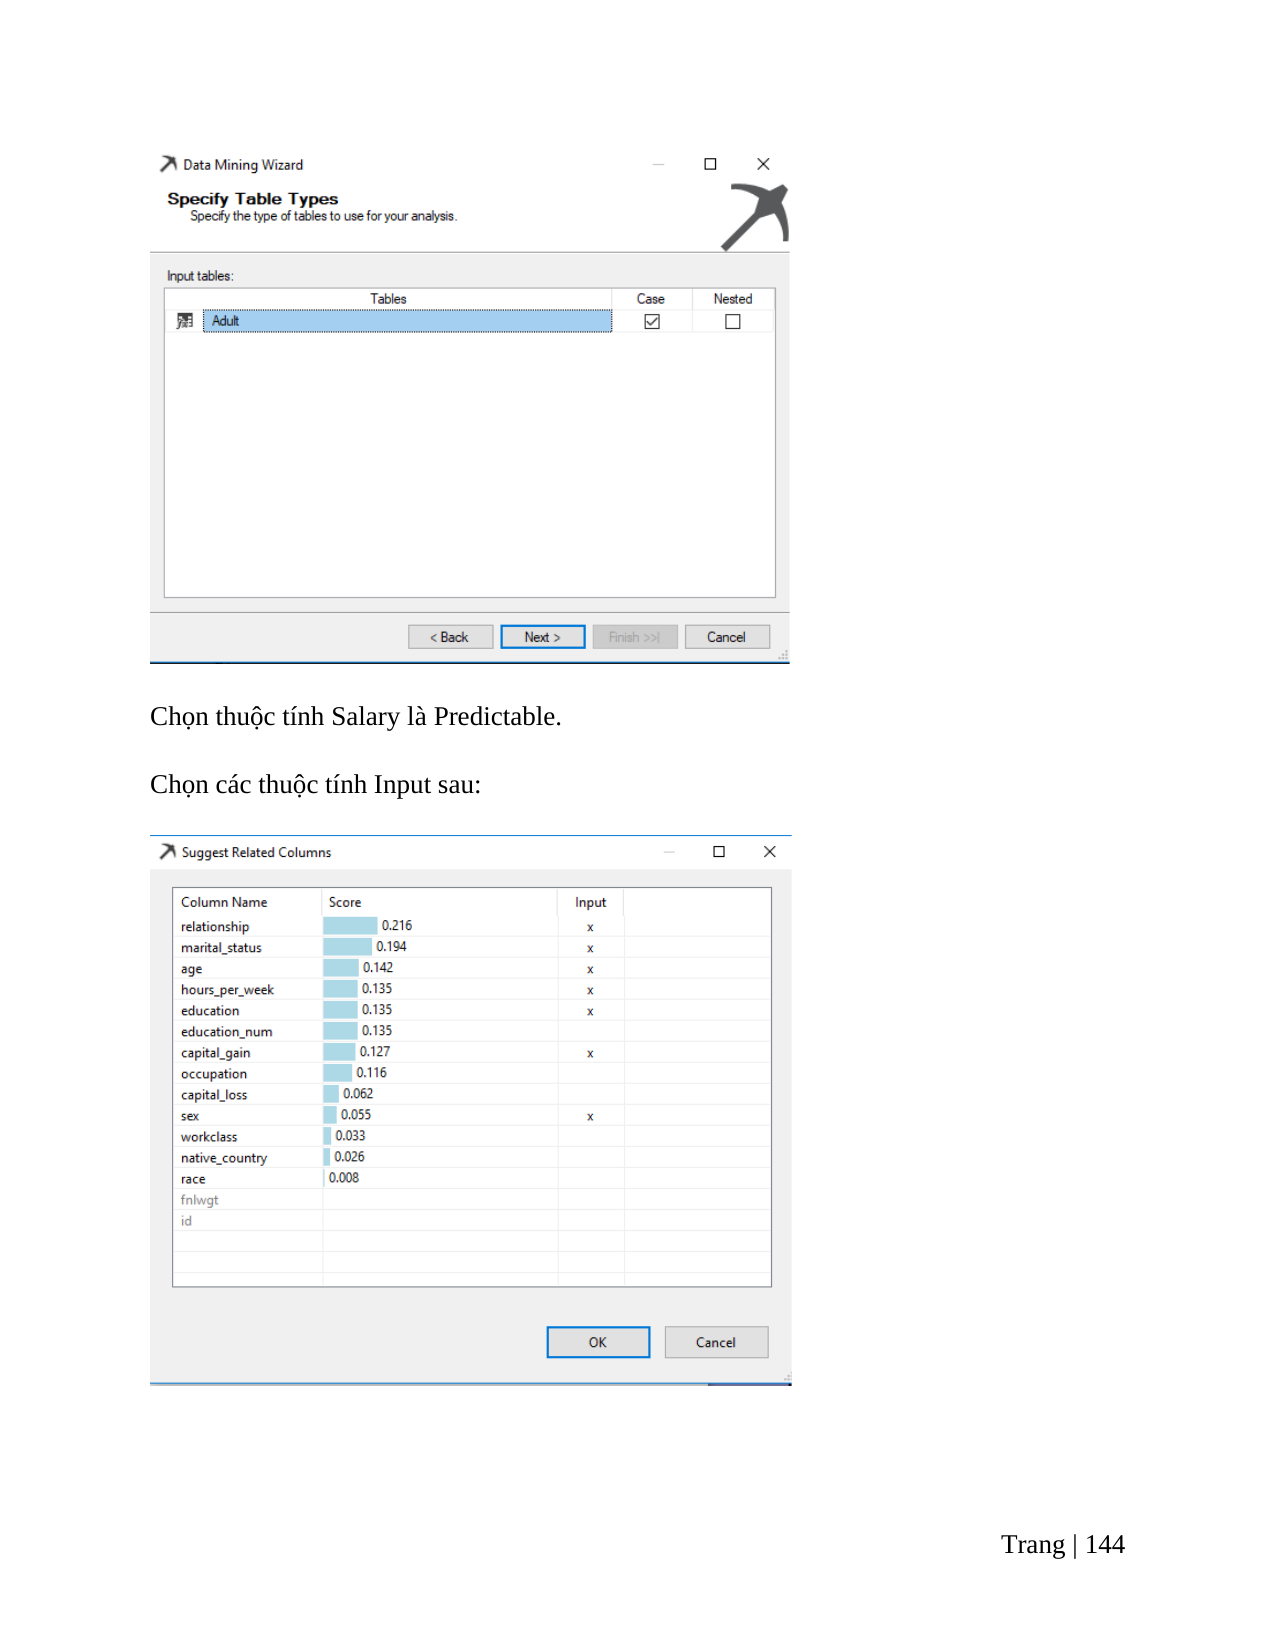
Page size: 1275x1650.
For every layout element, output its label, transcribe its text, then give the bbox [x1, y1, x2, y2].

text Chọn thuộc tính Salary là Predictable. [150, 700, 1125, 732]
picture [150, 150, 790, 664]
text Chọn các thuộc tính Input sau: [150, 768, 1125, 799]
picture [150, 835, 792, 1386]
